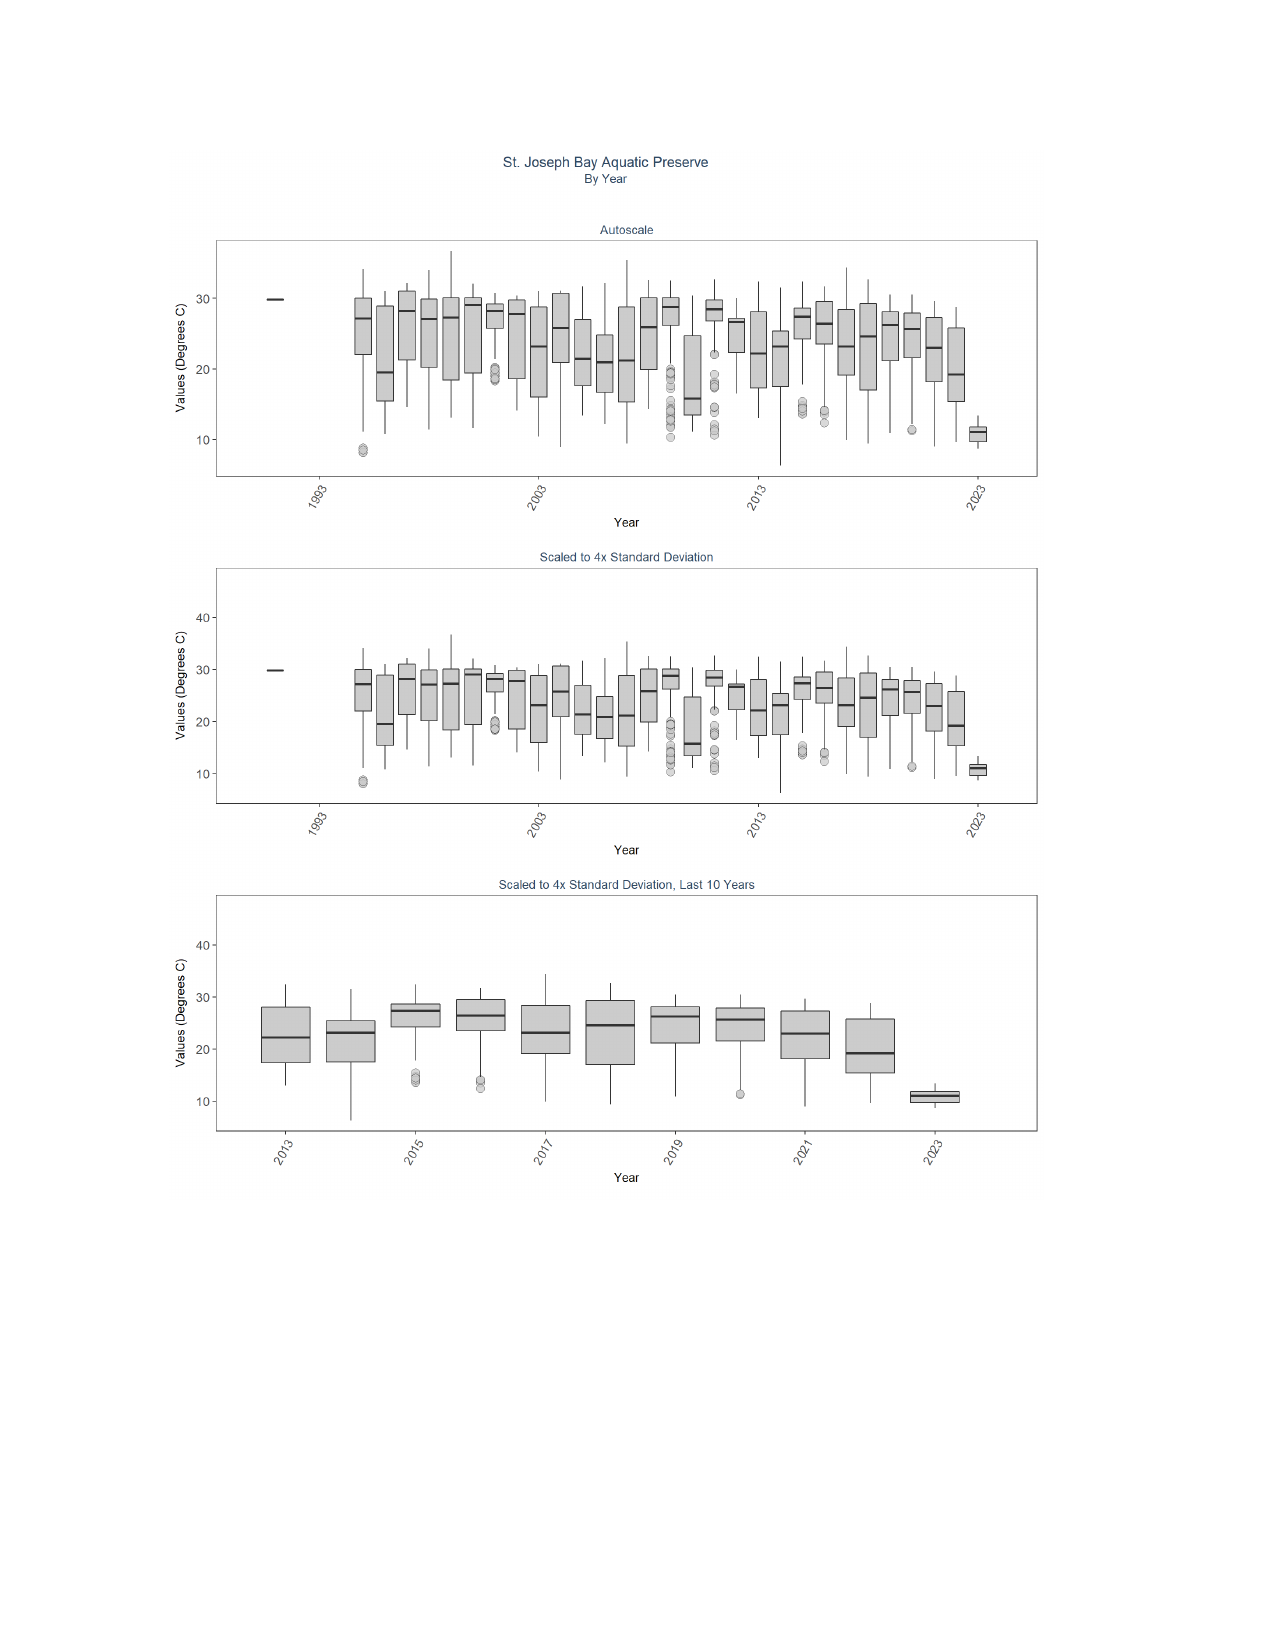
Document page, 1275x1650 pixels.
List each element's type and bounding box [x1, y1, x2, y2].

picture [168, 150, 1044, 1200]
